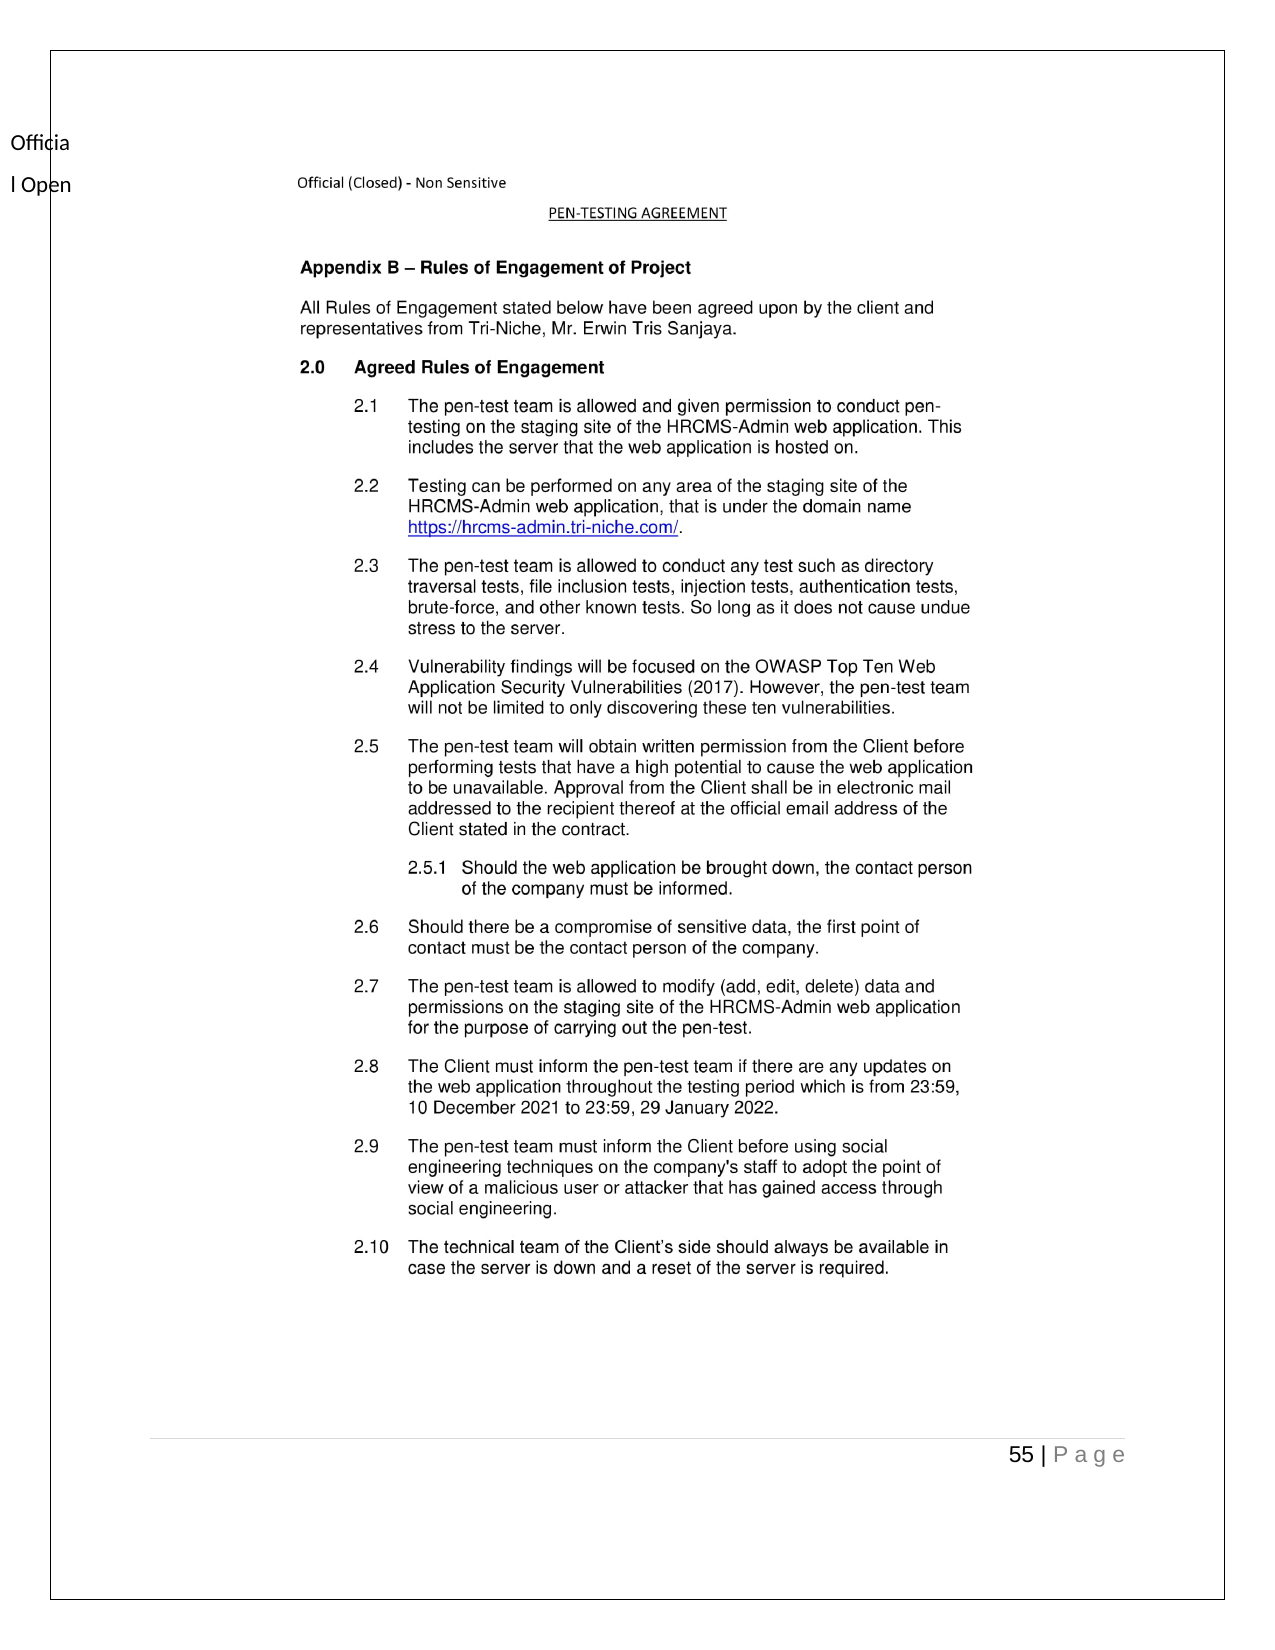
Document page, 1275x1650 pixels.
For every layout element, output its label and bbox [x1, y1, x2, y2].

picture [192, 150, 1083, 1410]
